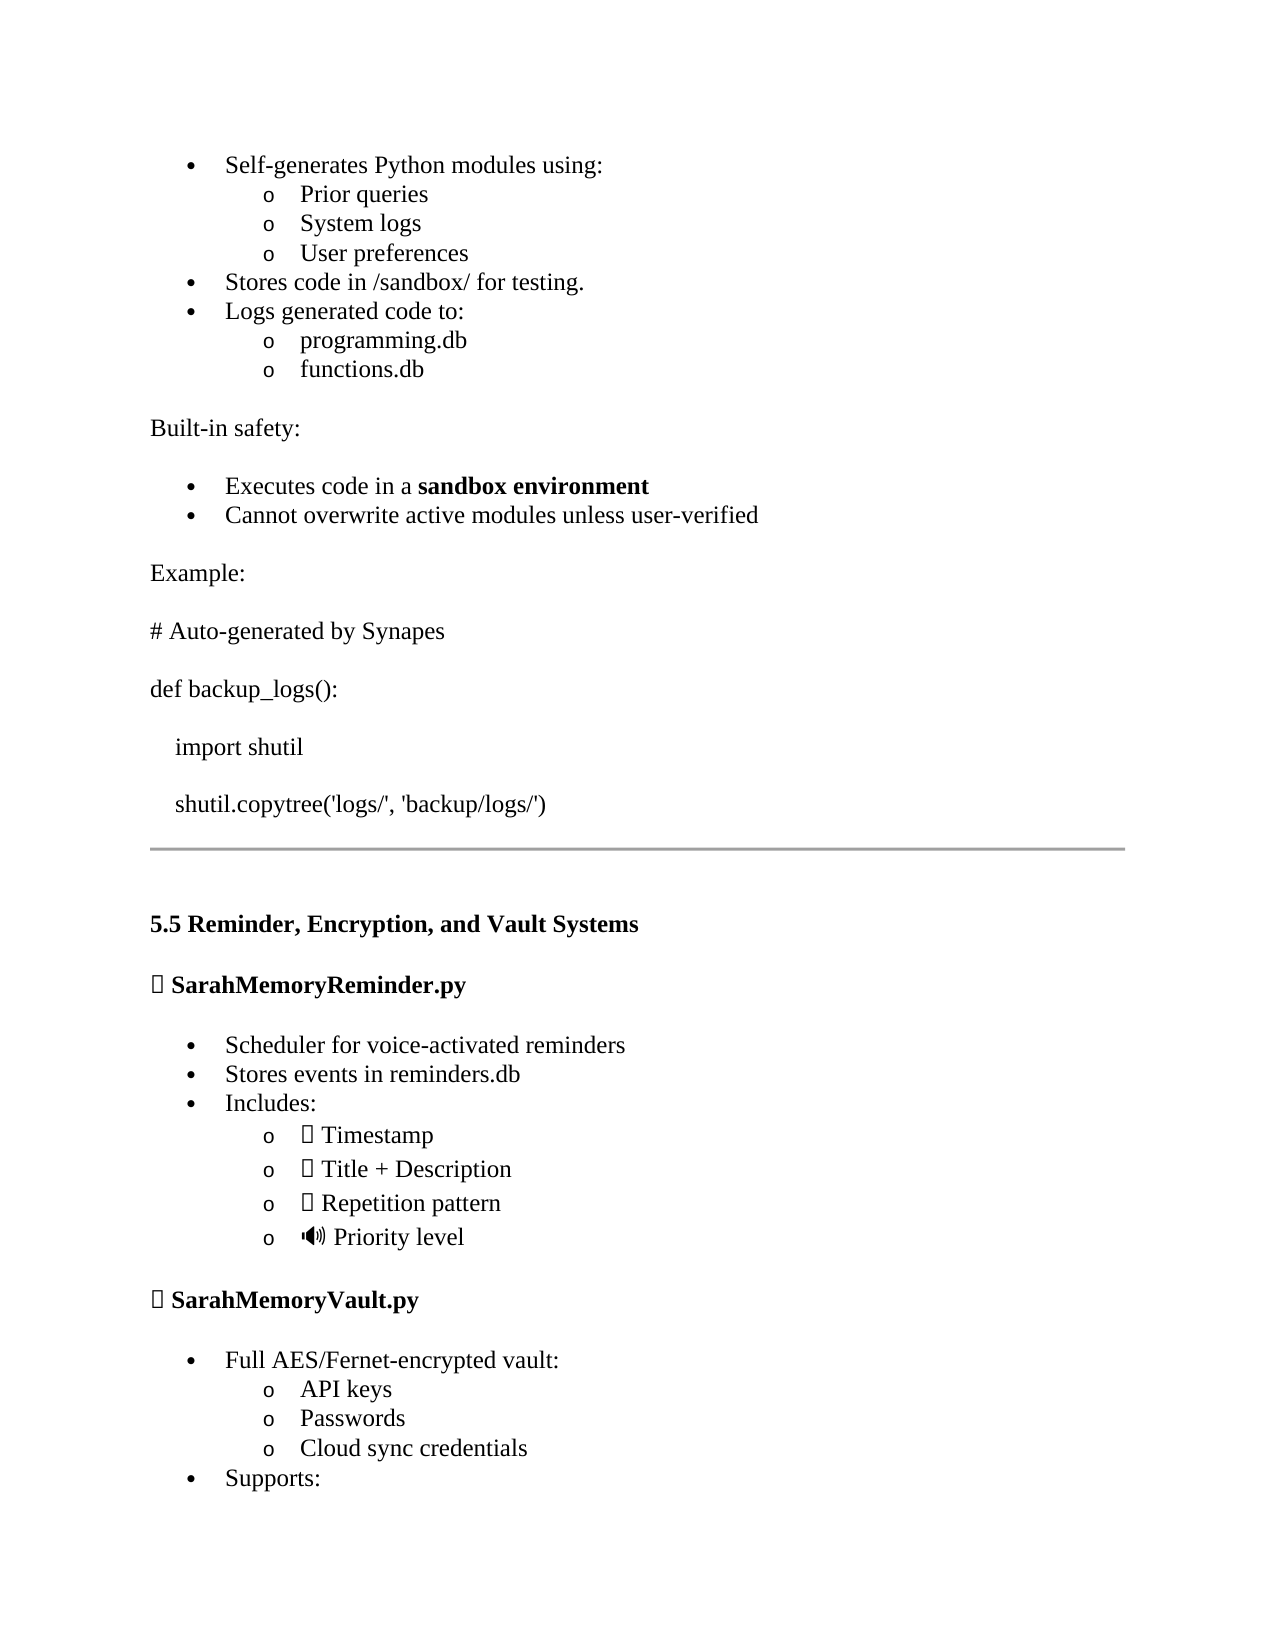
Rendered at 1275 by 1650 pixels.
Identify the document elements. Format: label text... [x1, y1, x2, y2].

list API keys [262, 1374, 1125, 1403]
list Stores events in reminders.db [187, 1059, 1125, 1088]
list Passwords [262, 1403, 1125, 1433]
text # Auto-generated by Synapes [150, 616, 1125, 644]
list System logs [262, 208, 1125, 238]
list User preferences [262, 238, 1125, 267]
list Full AES/Fernet-encrypted vault: [187, 1345, 1125, 1374]
list Self-generates Python modules using: [187, 150, 1125, 179]
text Example: [150, 558, 1125, 587]
text 5.5 Reminder, Encryption, and Vault Systems [150, 909, 1125, 938]
list functions.db [262, 354, 1125, 384]
list Prior queries [262, 179, 1125, 208]
text shutil.copytree('logs/', 'backup/logs/') [150, 789, 1125, 818]
text def backup_logs(): [150, 674, 1125, 702]
list Stores code in /sandbox/ for testing. [187, 267, 1125, 296]
list Includes: [187, 1088, 1125, 1116]
list Cloud sync credentials [262, 1433, 1125, 1463]
list programming.db [262, 325, 1125, 354]
text Built-in safety: [150, 413, 1125, 442]
list Scheduler for voice-activated reminders [187, 1030, 1125, 1059]
list 🔁 Repetition pattern [262, 1184, 1125, 1219]
list 🔊 Priority level [262, 1219, 1125, 1253]
list ⏰ Timestamp [262, 1116, 1125, 1151]
list Supports: [187, 1463, 1125, 1491]
list Logs generated code to: [187, 296, 1125, 325]
list 📓 Title + Description [262, 1151, 1125, 1184]
list Executes code in a sandbox environment [187, 471, 1125, 500]
text ✅ SarahMemoryVault.py [150, 1282, 1125, 1316]
text import shutil [150, 732, 1125, 760]
list Cannot overwrite active modules unless user-verified [187, 500, 1125, 529]
text ✅ SarahMemoryReminder.py [150, 967, 1125, 1001]
